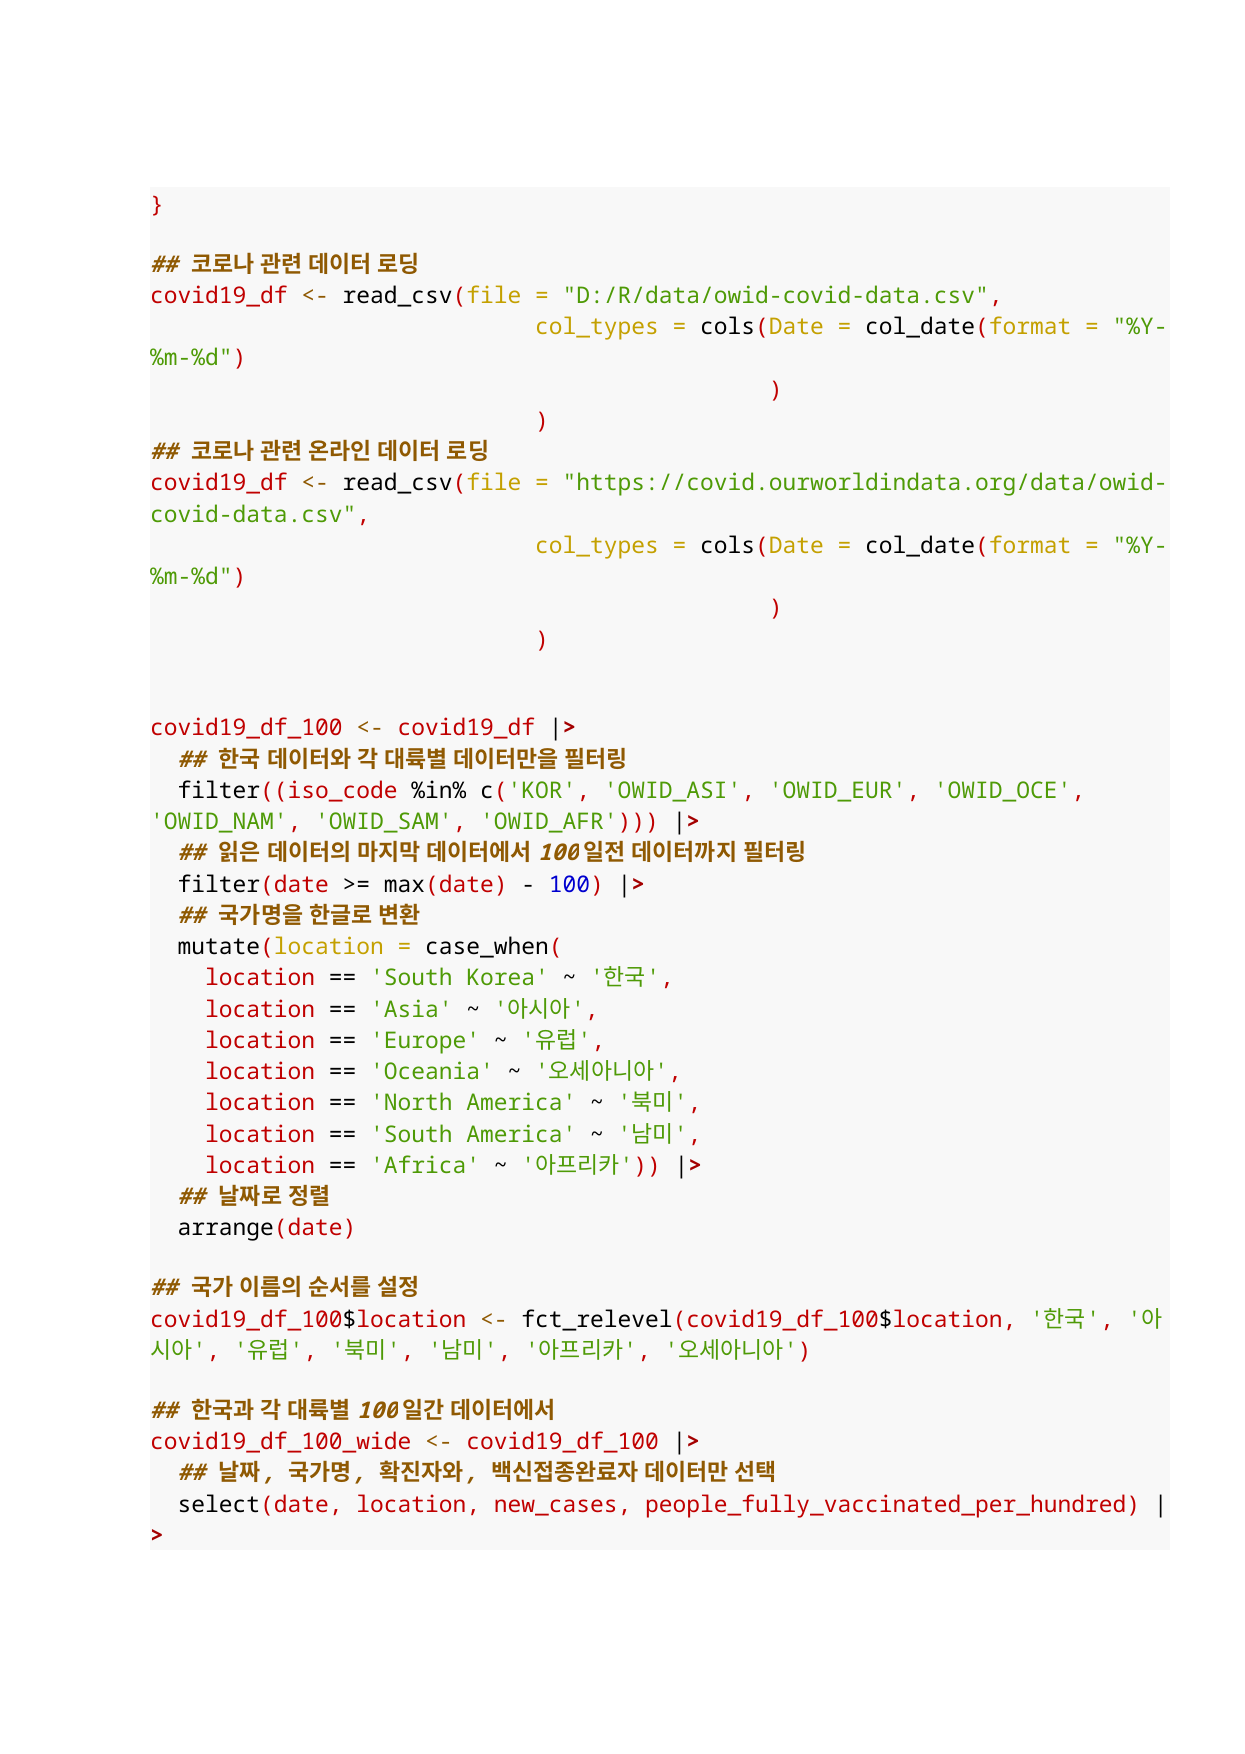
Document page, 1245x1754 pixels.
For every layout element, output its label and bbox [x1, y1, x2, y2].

text [150, 187, 1170, 1550]
